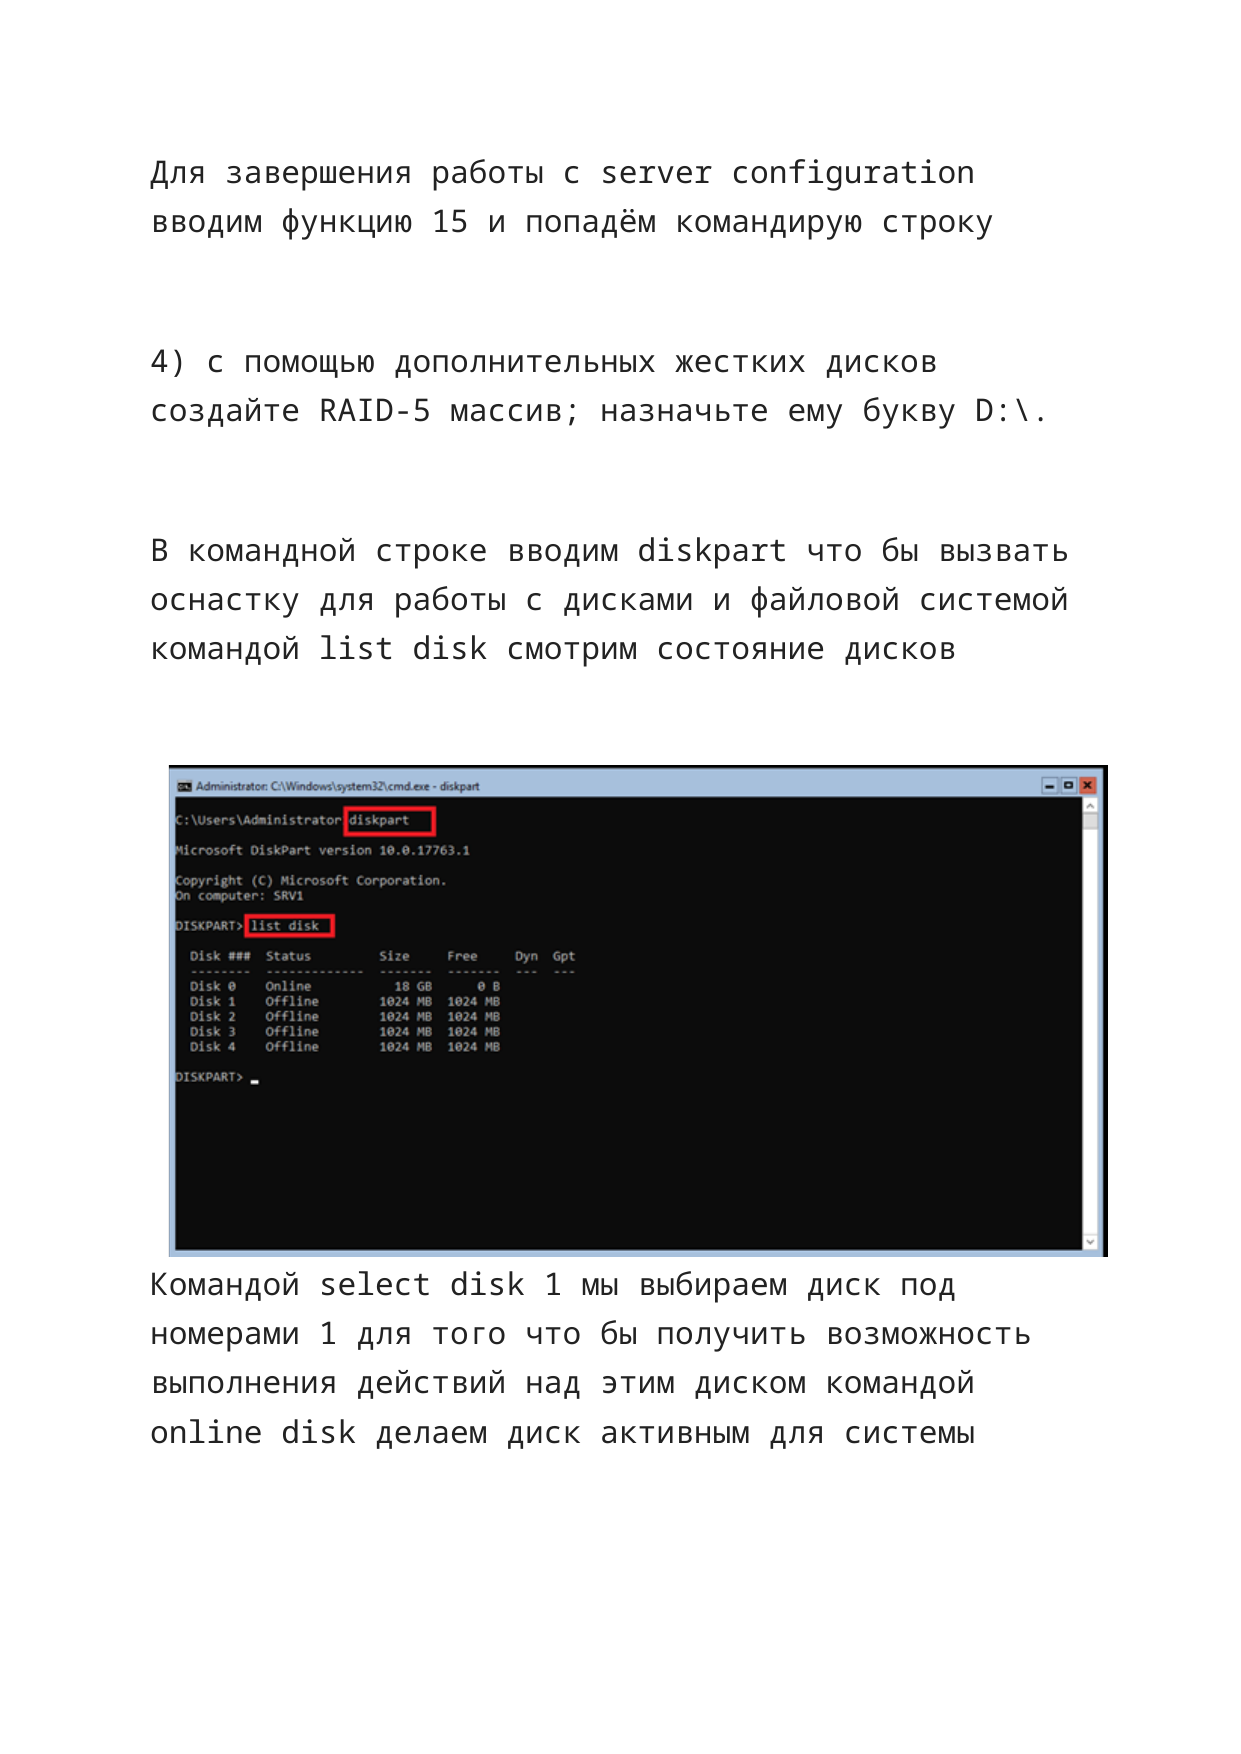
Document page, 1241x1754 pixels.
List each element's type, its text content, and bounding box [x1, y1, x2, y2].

text В командной строке вводим diskpart что бы вызвать оснастку для работы с дисками и файловой системой командой list disk смотрим состояние дисков [150, 527, 1090, 669]
text 4) с помощью дополнительных жестких дисков создайте RAID-5 массив; назначьте ему букву D:\. [150, 339, 1090, 431]
text Командой select disk 1 мы выбираем диск под номерами 1 для того что бы получить возможность выполнения действий над этим диском командой online disk делаем диск активным для системы [150, 1262, 1090, 1452]
text Для завершения работы с server configuration вводим функцию 15 и попадём командирую строку [150, 150, 1090, 242]
